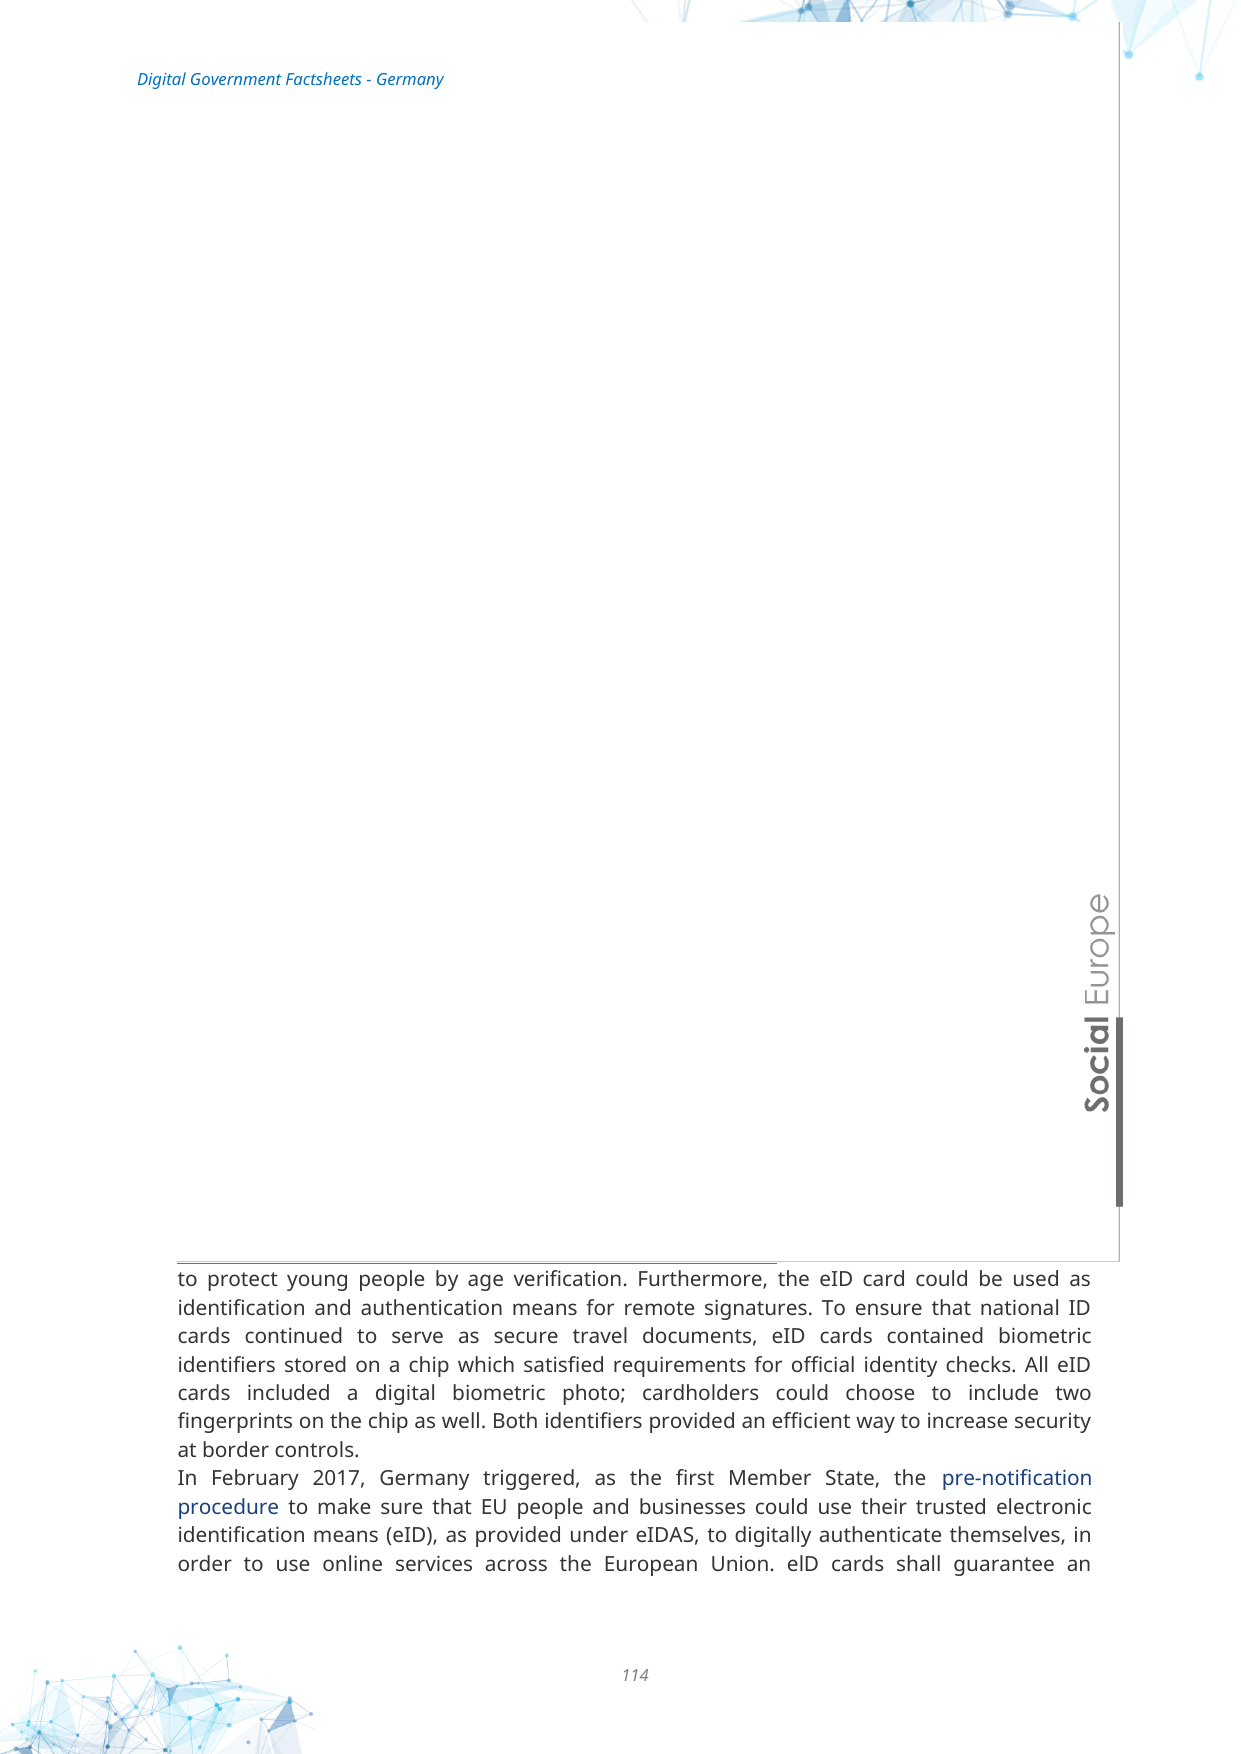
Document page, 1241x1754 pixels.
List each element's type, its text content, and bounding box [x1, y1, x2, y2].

text In February 2017, Germany triggered, as the first Member State, the pre-notification procedure to make sure that EU people and businesses could use their trusted electronic identification means (eID), as provided under eIDAS, to digitally authenticate themselves, in order to use online services across the European Union. elD cards shall guarantee an elevated level of security and protection of personal data'. The notification procedure for the German eID was completed in 2017 at a high level of assurance. [177, 1463, 1092, 1577]
picture [177, 22, 1123, 1262]
text Germany's next generation Identity Card (eID) was launched on 1 November 2010. The new eID card in credit card format replaced the existing national identity card and offered more functions than the current conventional ID. By utilising a microchip, the card provided an online authentication functionality, applicable to both eGovernment and eBusiness transactions. Due to the assignment of authorisation certificates and the mutual authentication, cardholders could be confident that whoever requests their data is also authorised to obtain it. The secure eID card provided further protection against identity theft and offered new, user-friendly ways to guarantee valid client-data for service providers and to protect young people by age verification. Furthermore, the eID card could be used as identification and authentication means for remote signatures. To ensure that national ID cards continued to serve as secure travel documents, eID cards contained biometric identifiers stored on a chip which satisfied requirements for official identity checks. All eID cards included a digital biometric photo; cardholders could choose to include two fingerprints on the chip as well. Both identifiers provided an efficient way to increase security at border controls. [177, 1264, 1092, 1463]
